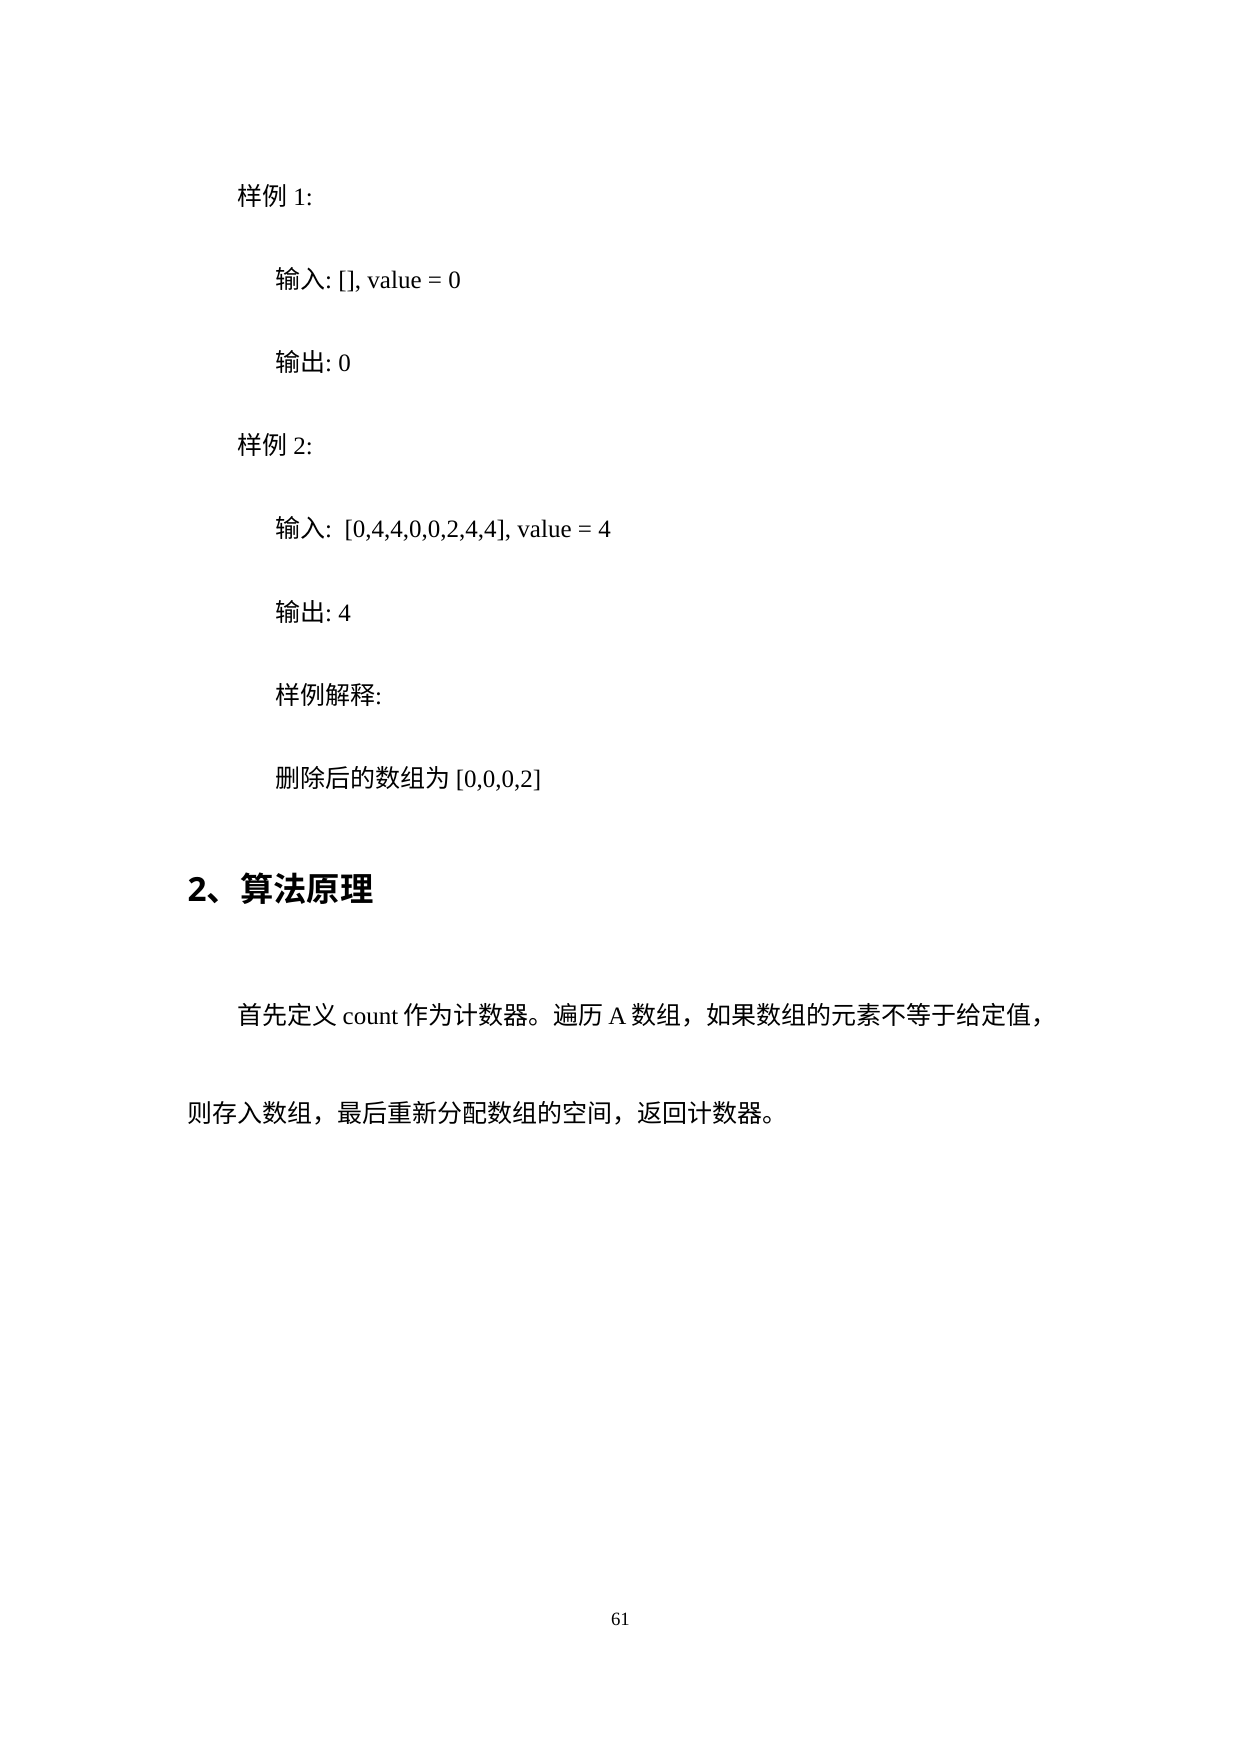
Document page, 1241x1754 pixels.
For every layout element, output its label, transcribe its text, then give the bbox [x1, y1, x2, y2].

text 输入: [], value = 0 [187, 245, 1053, 310]
text 样例 2: [187, 411, 1053, 476]
text 样例 1: [187, 162, 1053, 227]
text 输出: 4 [187, 578, 1053, 643]
text 输入: [0,4,4,0,0,2,4,4], value = 4 [187, 494, 1053, 559]
text 输出: 0 [187, 328, 1053, 393]
text 首先定义count作为计数器。遍历A数组，如果数组的元素不等于给定值，则存入数组，最后重新分配数组的空间，返回计数器。 [187, 981, 1053, 1144]
text 样例解释: [187, 661, 1053, 726]
text 删除后的数组为 [0,0,0,2] [187, 744, 1053, 809]
subtitle 2、算法原理 [187, 854, 1053, 919]
